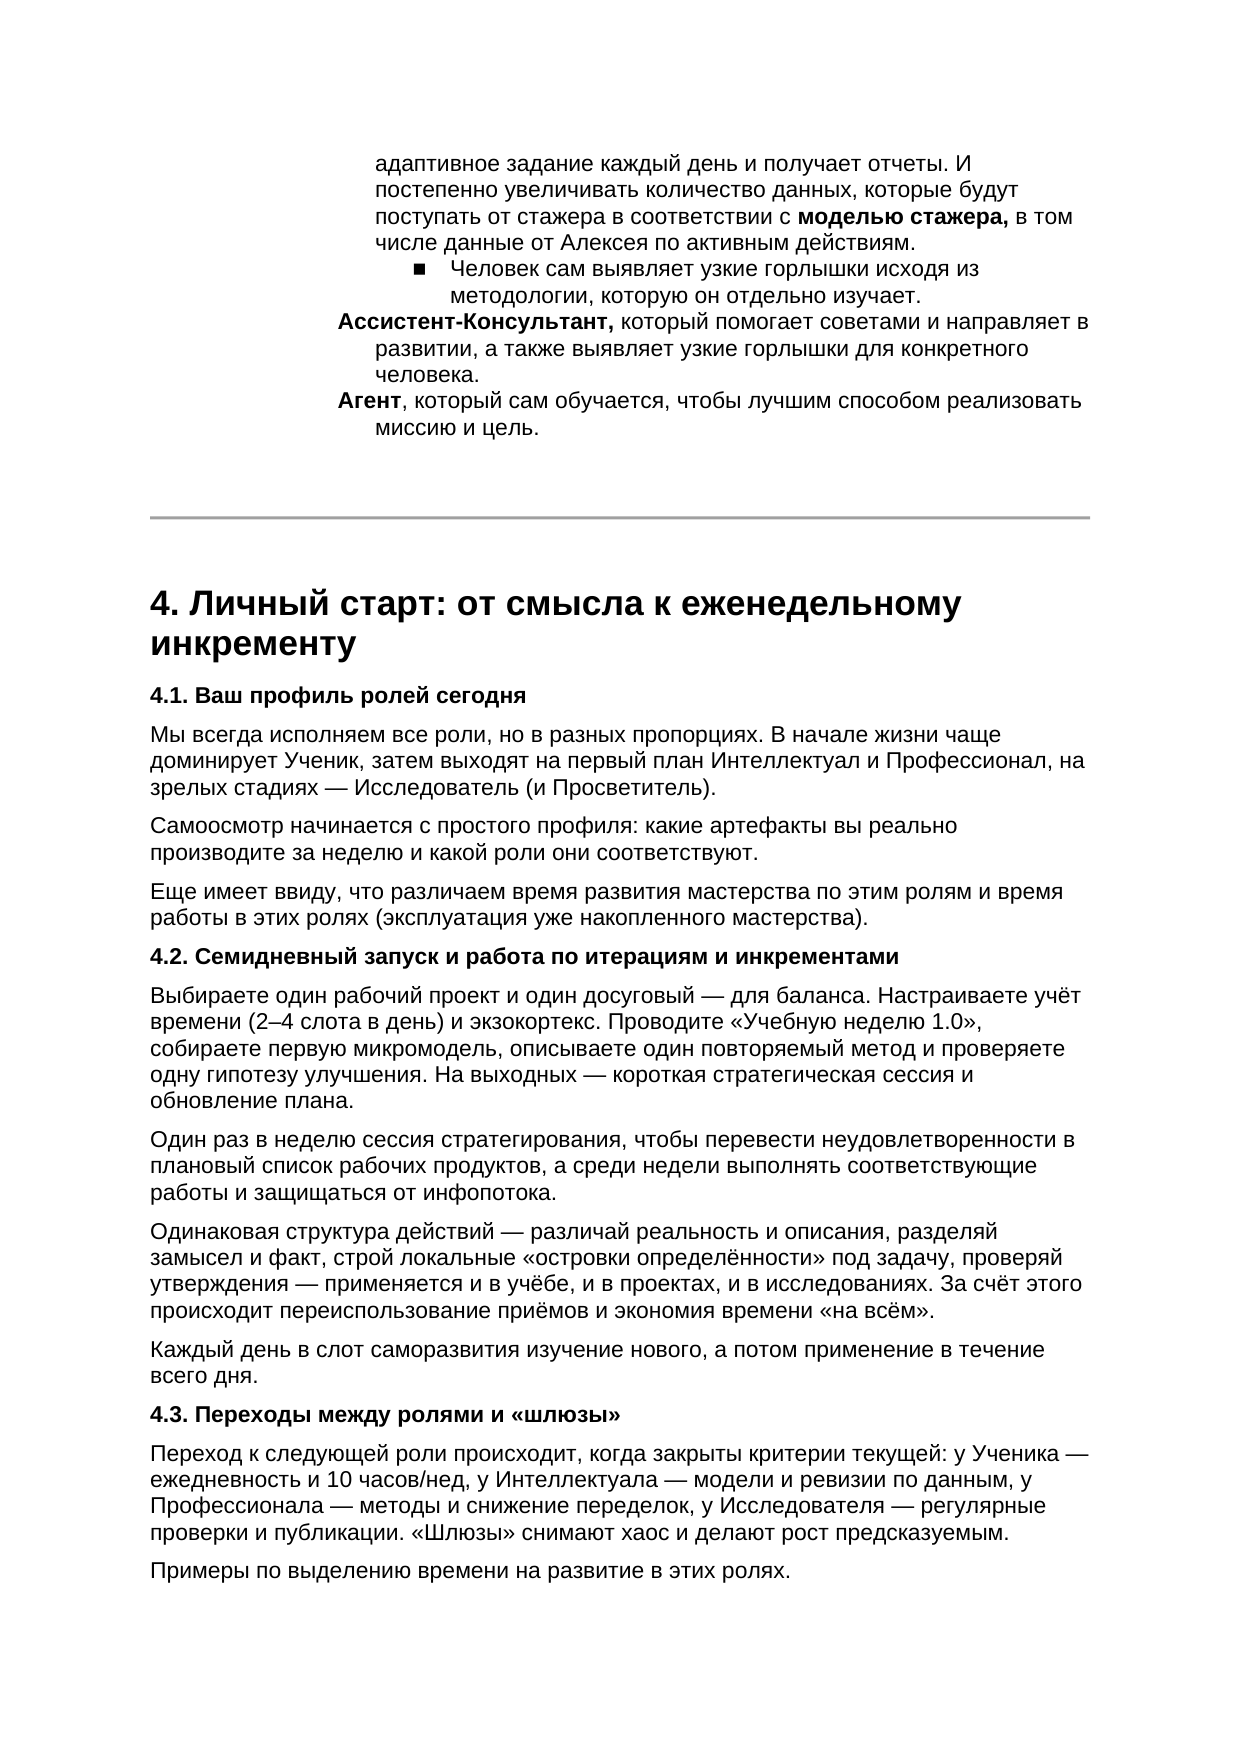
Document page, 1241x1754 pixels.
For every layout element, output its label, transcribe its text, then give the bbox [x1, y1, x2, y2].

text Еще имеет ввиду, что различаем время развития мастерства по этим ролям и время работы в этих ролях (эксплуатация уже накопленного мастерства). [150, 878, 1090, 930]
text Каждый день в слот саморазвития изучение нового, а потом применение в течение всего дня. [150, 1336, 1090, 1388]
list Ассистент-Консультант, который помогает советами и направляет в развитии, а также выявляет узкие горлышки для конкретного человека. [337, 308, 1090, 387]
text Выбираете один рабочий проект и один досуговый — для баланса. Настраиваете учёт времени (2–4 слота в день) и экзокортекс. Проводите «Учебную неделю 1.0», собираете первую микромодель, описываете один повторяемый метод и проверяете одну гипотезу улучшения. На выходных — короткая стратегическая сессия и обновление плана. [150, 982, 1090, 1113]
subtitle 4. Личный старт: от смысла к еженедельному инкременту [150, 582, 1090, 663]
text Мы всегда исполняем все роли, но в разных пропорциях. В начале жизни чаще доминирует Ученик, затем выходят на первый план Интеллектуал и Профессионал, на зрелых стадиях — Исследователь (и Просветитель). [150, 721, 1090, 800]
list Агент, который сам обучается, чтобы лучшим способом реализовать миссию и цель. [337, 387, 1090, 440]
text Одинаковая структура действий — различай реальность и описания, разделяй замысел и факт, строй локальные «островки определённости» под задачу, проверяй утверждения — применяется и в учёбе, и в проектах, и в исследованиях. За счёт этого происходит переиспользование приёмов и экономия времени «на всём». [150, 1218, 1090, 1323]
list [337, 150, 1090, 255]
text Переход к следующей роли происходит, когда закрыты критерии текущей: у Ученика — ежедневность и 10 часов/нед, у Интеллектуала — модели и ревизии по данным, у Профессионала — методы и снижение переделок, у Исследователя — регулярные проверки и публикации. «Шлюзы» снимают хаос и делают рост предсказуемым. [150, 1439, 1090, 1545]
list Человек сам выявляет узкие горлышки исходя из методологии, которую он отдельно изучает. [412, 255, 1090, 308]
text Самоосмотр начинается с простого профиля: какие артефакты вы реально производите за неделю и какой роли они соответствуют. [150, 812, 1090, 865]
text 4.2. Семидневный запуск и работа по итерациям и инкрементами [150, 943, 1090, 969]
text Один раз в неделю сессия стратегирования, чтобы перевести неудовлетворенности в плановый список рабочих продуктов, а среди недели выполнять соответствующие работы и защищаться от инфопотока. [150, 1126, 1090, 1205]
text 4.1. Ваш профиль ролей сегодня [150, 682, 1090, 708]
text 4.3. Переходы между ролями и «шлюзы» [150, 1401, 1090, 1427]
text Примеры по выделению времени на развитие в этих ролях. [150, 1557, 1090, 1584]
